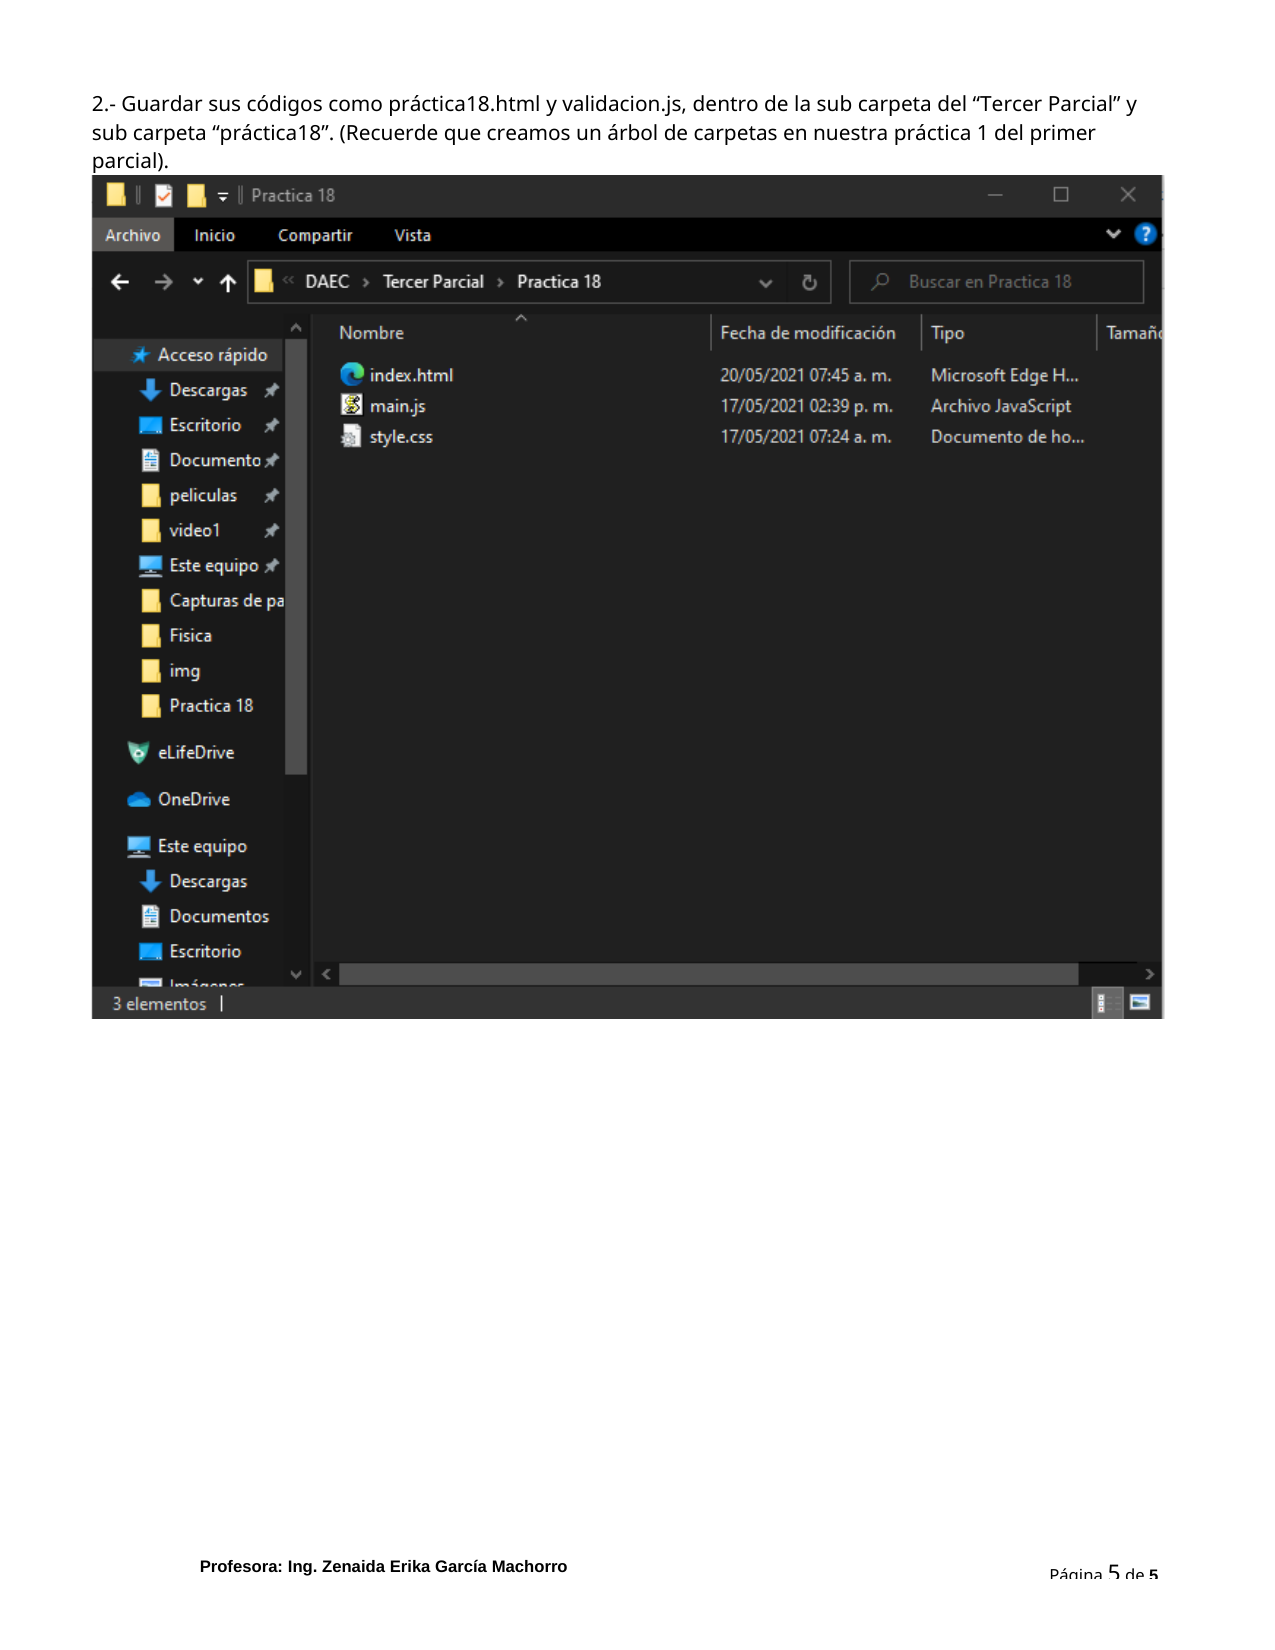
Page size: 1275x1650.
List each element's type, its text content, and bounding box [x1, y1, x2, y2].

text 2.- Guardar sus códigos como práctica18.html y validacion.js, dentro de la sub carpeta del “Tercer Parcial” y sub carpeta “práctica18”. (Recuerde que creamos un árbol de carpetas en nuestra práctica 1 del primer parcial). [92, 89, 1152, 175]
picture [91, 175, 1165, 1019]
